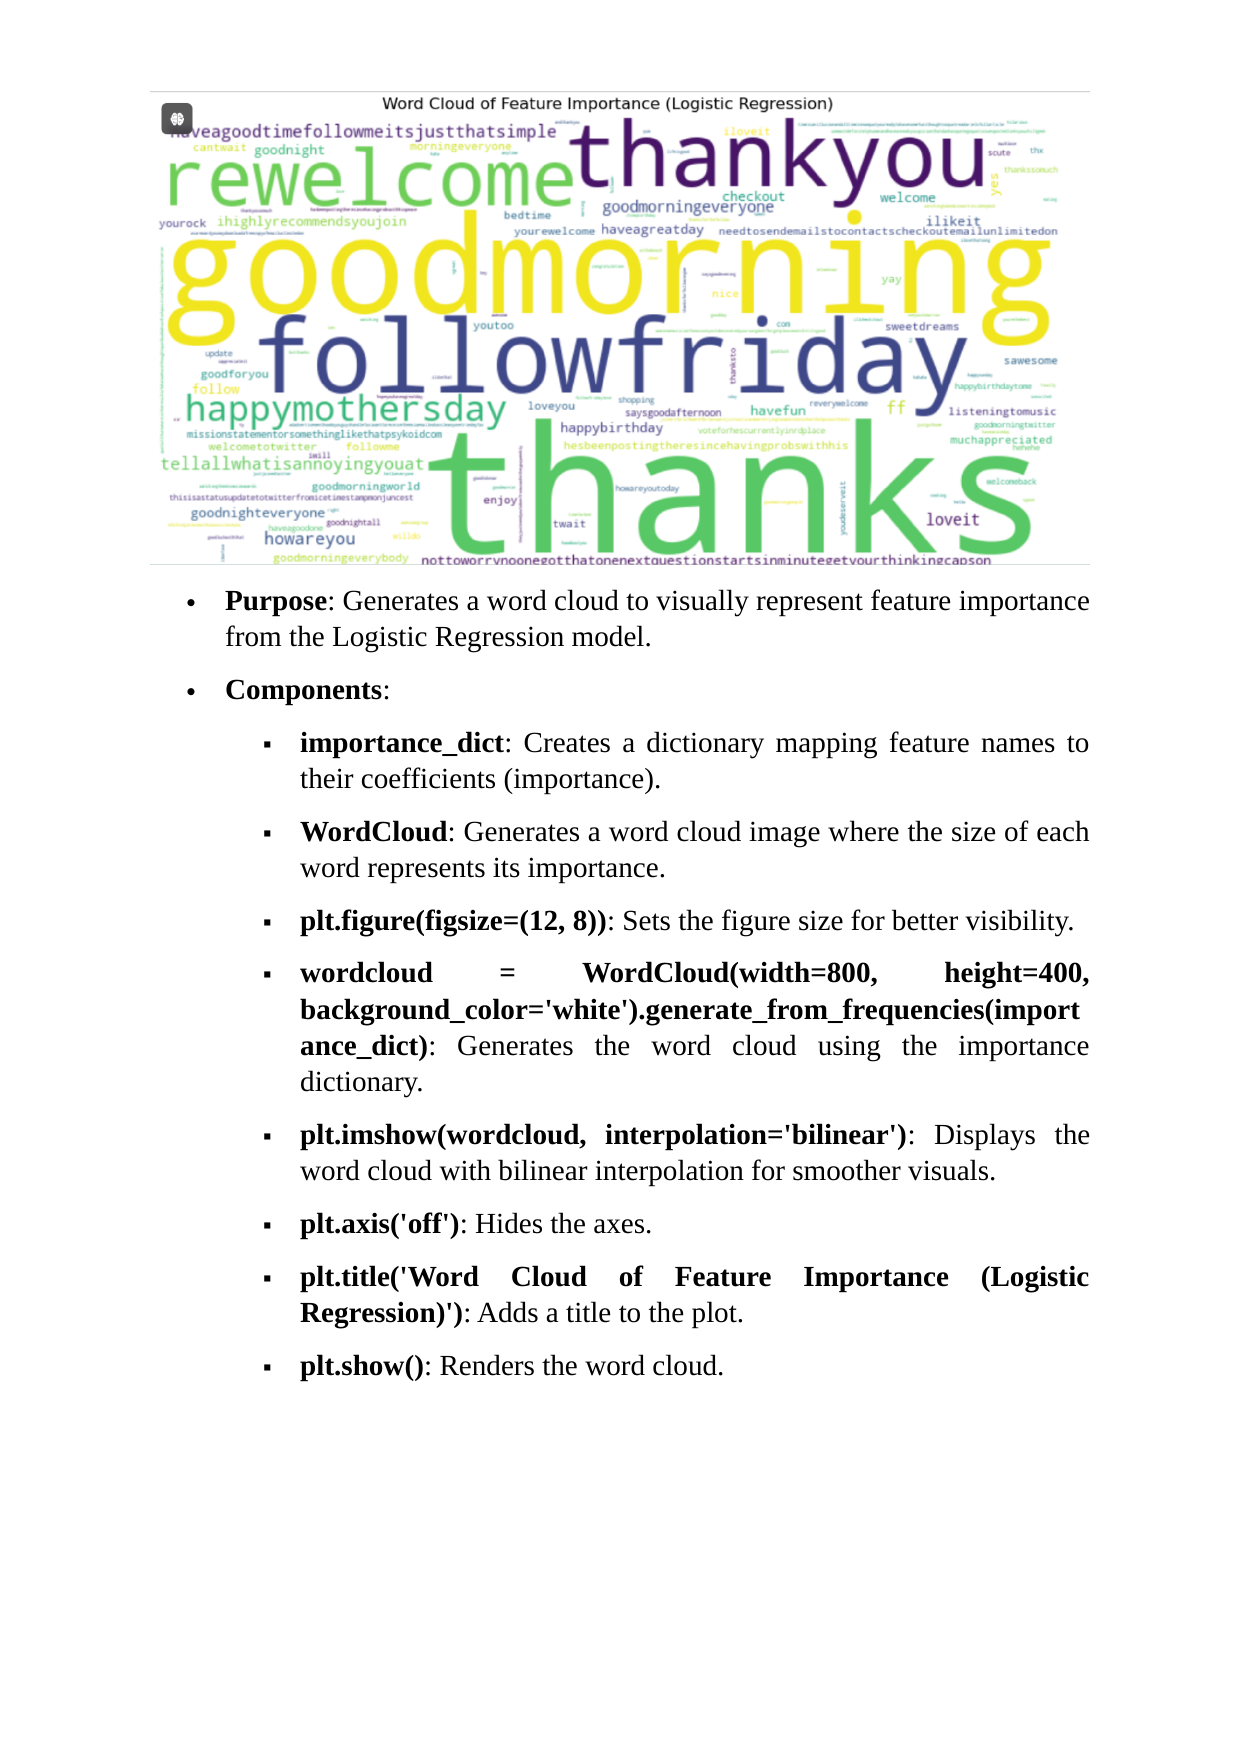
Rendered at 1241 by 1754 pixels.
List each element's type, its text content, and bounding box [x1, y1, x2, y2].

list plt.imshow(wordcloud, interpolation='bilinear'): Displays the word cloud with bilinear interpolation for smoother visuals. [262, 1117, 1090, 1187]
list wordcloud = WordCloud(width=800, height=400, background_color='white').generate_from_frequencies(importance_dict): Generates the word cloud using the importance dictionary. [262, 956, 1090, 1098]
list Purpose: Generates a word cloud to visually represent feature importance from the Logistic Regression model. [187, 583, 1090, 653]
list Components: [187, 672, 1090, 706]
list WordCloud: Generates a word cloud image where the size of each word represents its importance. [262, 814, 1090, 883]
picture [150, 88, 1091, 565]
list plt.axis('off'): Hides the axes. [262, 1206, 1090, 1239]
list plt.show(): Renders the word cloud. [262, 1348, 1090, 1381]
list plt.title('Word Cloud of Feature Importance (Logistic Regression)'): Adds a title to the plot. [262, 1259, 1090, 1328]
list importance_dict: Creates a dictionary mapping feature names to their coefficients (importance). [262, 725, 1090, 794]
list plt.figure(figsize=(12, 8)): Sets the figure size for better visibility. [262, 903, 1090, 936]
